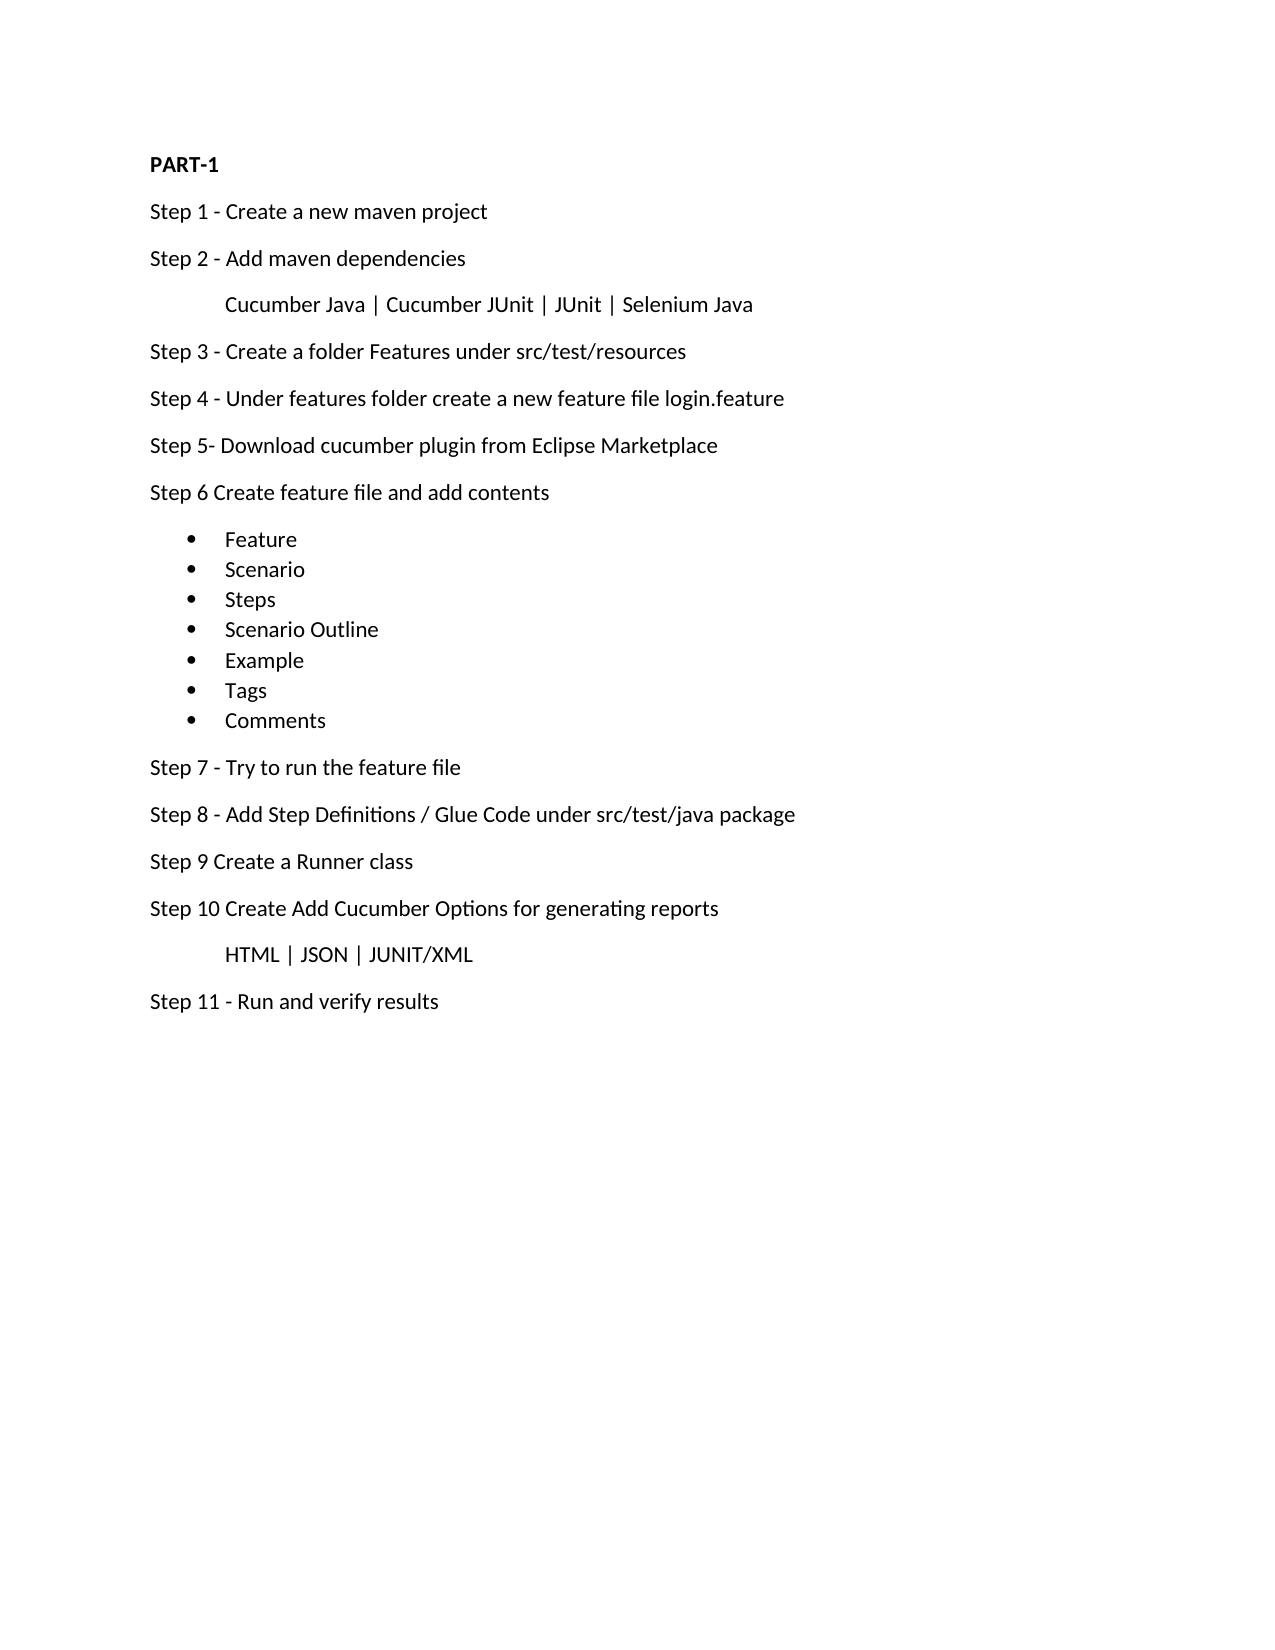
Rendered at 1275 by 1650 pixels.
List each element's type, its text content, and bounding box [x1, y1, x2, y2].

list Feature [187, 525, 1125, 553]
text Cucumber Java | Cucumber JUnit | JUnit | Selenium Java [150, 291, 1125, 319]
list Comments [187, 706, 1125, 734]
text Step 2 - Add maven dependencies [150, 244, 1125, 272]
text PART-1 [150, 150, 1125, 178]
text Step 4 - Under features folder create a new feature file login.feature [150, 384, 1125, 412]
list Steps [187, 585, 1125, 613]
text Step 6 Create feature file and add contents [150, 478, 1125, 506]
text Step 10 Create Add Cucumber Options for generating reports [150, 894, 1125, 922]
text Step 9 Create a Runner class [150, 847, 1125, 875]
text Step 3 - Create a folder Features under src/test/resources [150, 337, 1125, 366]
list Tags [187, 676, 1125, 704]
text Step 7 - Try to run the feature file [150, 753, 1125, 781]
list Scenario [187, 555, 1125, 583]
text Step 11 - Run and verify results [150, 987, 1125, 1016]
text Step 5- Download cucumber plugin from Eclipse Marketplace [150, 431, 1125, 459]
text Step 1 - Create a new maven project [150, 197, 1125, 225]
list Scenario Outline [187, 616, 1125, 644]
text Step 8 - Add Step Definitions / Glue Code under src/test/java package [150, 800, 1125, 828]
list Example [187, 646, 1125, 674]
text HTML | JSON | JUNIT/XML [150, 941, 1125, 969]
